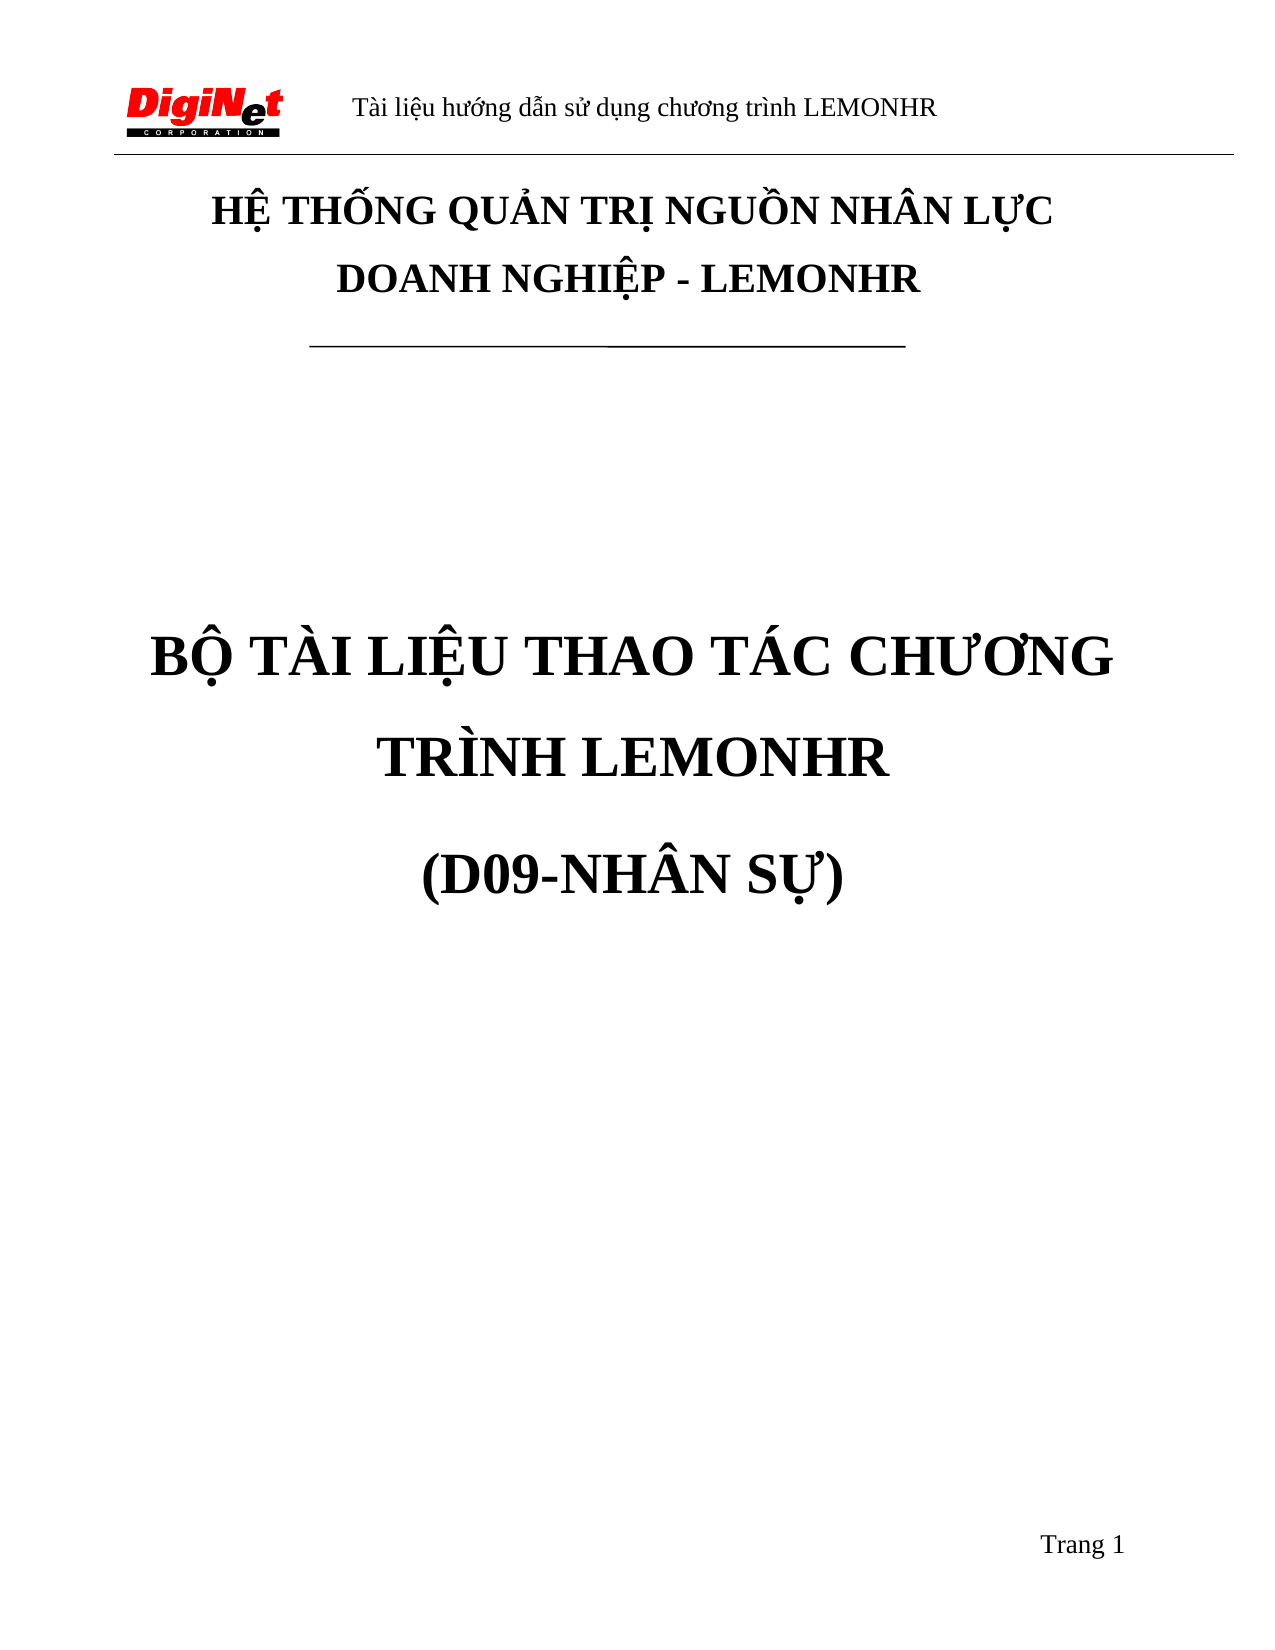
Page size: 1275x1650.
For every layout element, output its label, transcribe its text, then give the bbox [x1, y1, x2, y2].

text HỆ THỐNG QUẢN TRỊ NGUỒN NHÂN LỰC [141, 186, 1125, 233]
text DOANH NGHIỆP - LEMONHR [141, 254, 1125, 302]
text (D09-NHÂN SỰ) [141, 839, 1125, 906]
text BỘ TÀI LIỆU THAO TÁC CHƯƠNG TRÌNH LEMONHR [141, 621, 1125, 789]
picture [121, 86, 290, 143]
